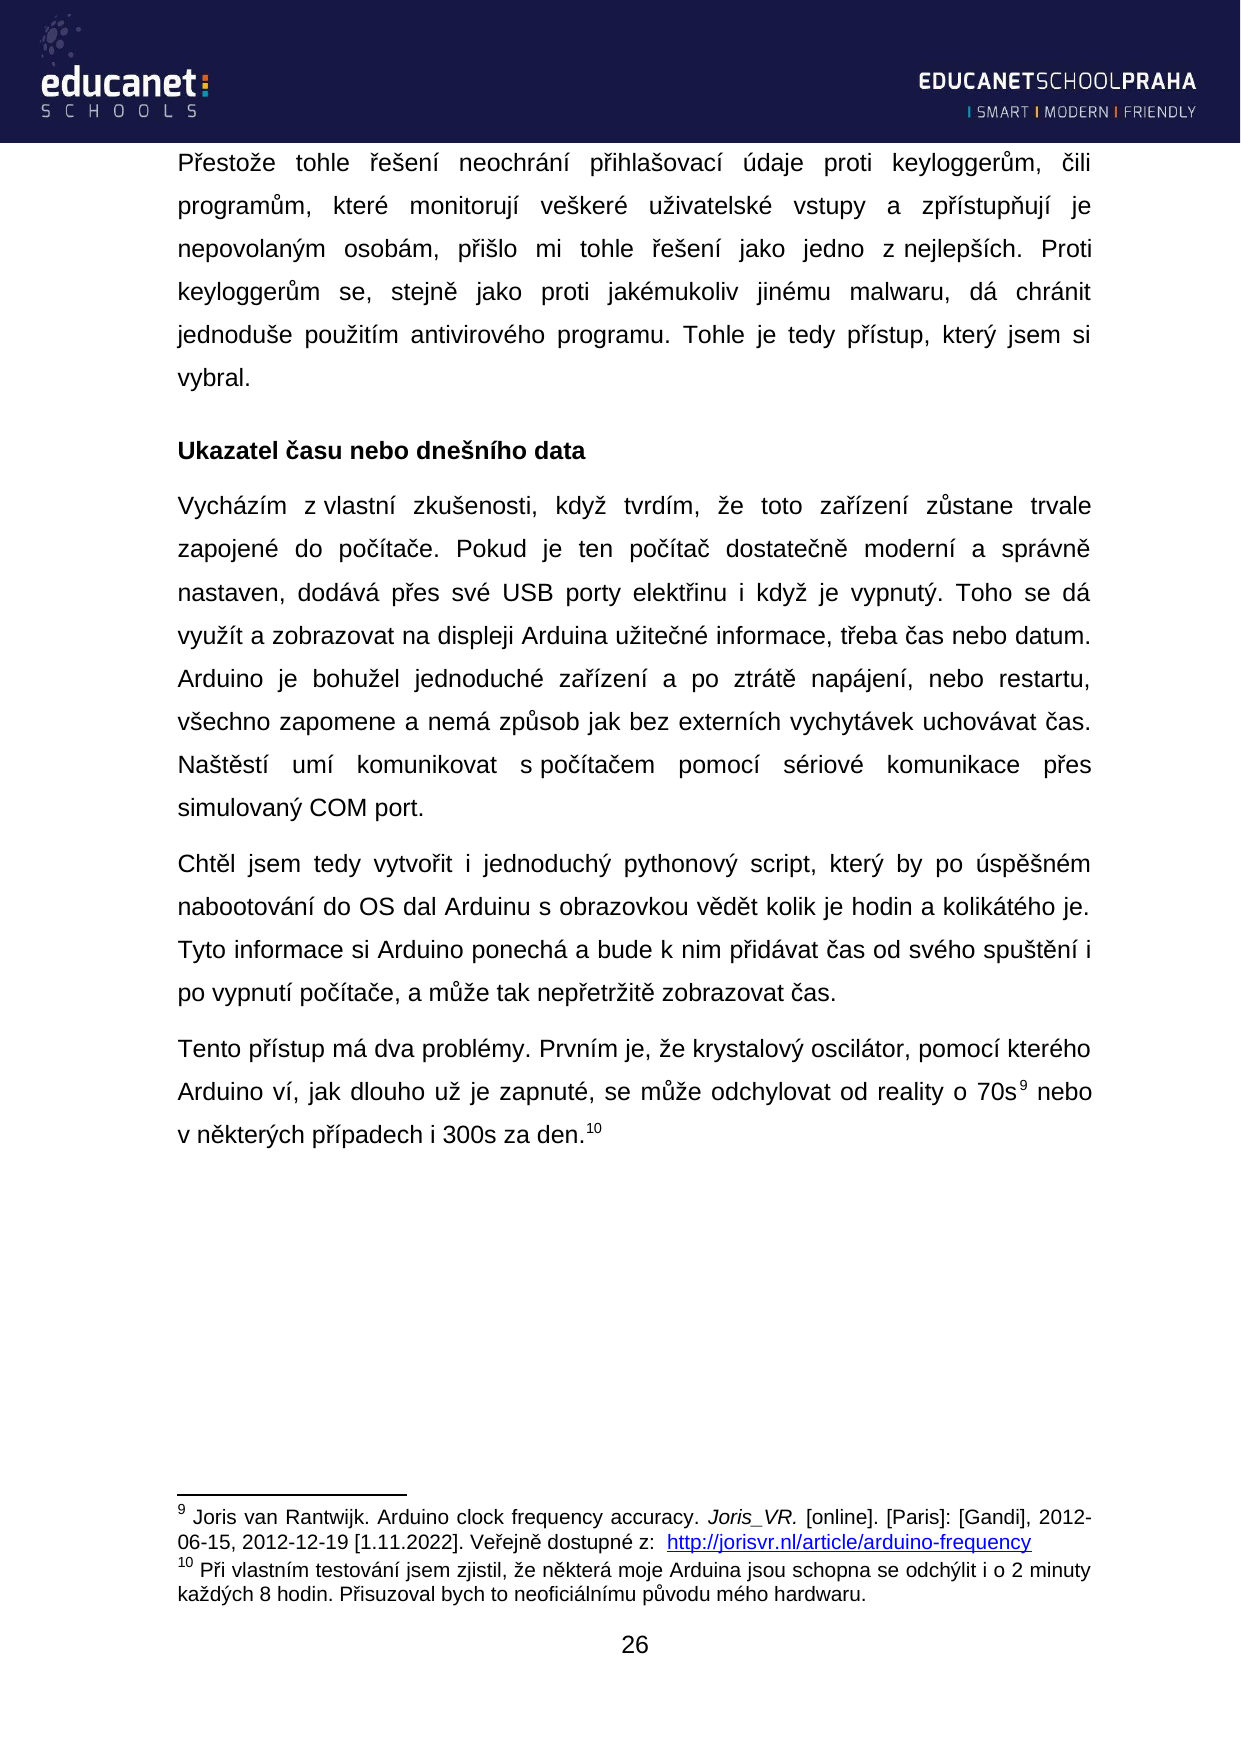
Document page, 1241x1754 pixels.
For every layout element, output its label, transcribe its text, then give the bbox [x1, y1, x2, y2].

subtitle Ukazatel času nebo dnešního data [177, 436, 1092, 464]
text Chtěl jsem tedy vytvořit i jednoduchý pythonový script, který by po úspěšném nabootování do OS dal Arduinu s obrazovkou vědět kolik je hodin a kolikátého je. Tyto informace si Arduino ponechá a bude k nim přidávat čas od svého spuštění i po vypnutí počítače, a může tak nepřetržitě zobrazovat čas. [177, 849, 1092, 1007]
text Vycházím z vlastní zkušenosti, když tvrdím, že toto zařízení zůstane trvale zapojené do počítače. Pokud je ten počítač dostatečně moderní a správně nastaven, dodává přes své USB porty elektřinu i když je vypnutý. Toho se dá využít a zobrazovat na displeji Arduina užitečné informace, třeba čas nebo datum. Arduino je bohužel jednoduché zařízení a po ztrátě napájení, nebo restartu, všechno zapomene a nemá způsob jak bez externích vychytávek uchovávat čas. Naštěstí umí komunikovat s počítačem pomocí sériové komunikace přes simulovaný COM port. [177, 491, 1092, 822]
text Tento přístup má dva problémy. Prvním je, že krystalový oscilátor, pomocí kterého Arduino ví, jak dlouho už je zapnuté, se může odchylovat od reality o 70s nebo v některých případech i 300s za den. [177, 1034, 1092, 1149]
text Přestože tohle řešení neochrání přihlašovací údaje proti keyloggerům, čili programům, které monitorují veškeré uživatelské vstupy a zpřístupňují je nepovolaným osobám, přišlo mi tohle řešení jako jedno z nejlepších. Proti keyloggerům se, stejně jako proti jakémukoliv jinému malwaru, dá chránit jednoduše použitím antivirového programu. Tohle je tedy přístup, který jsem si vybral. [177, 148, 1092, 392]
picture [0, 0, 1241, 143]
